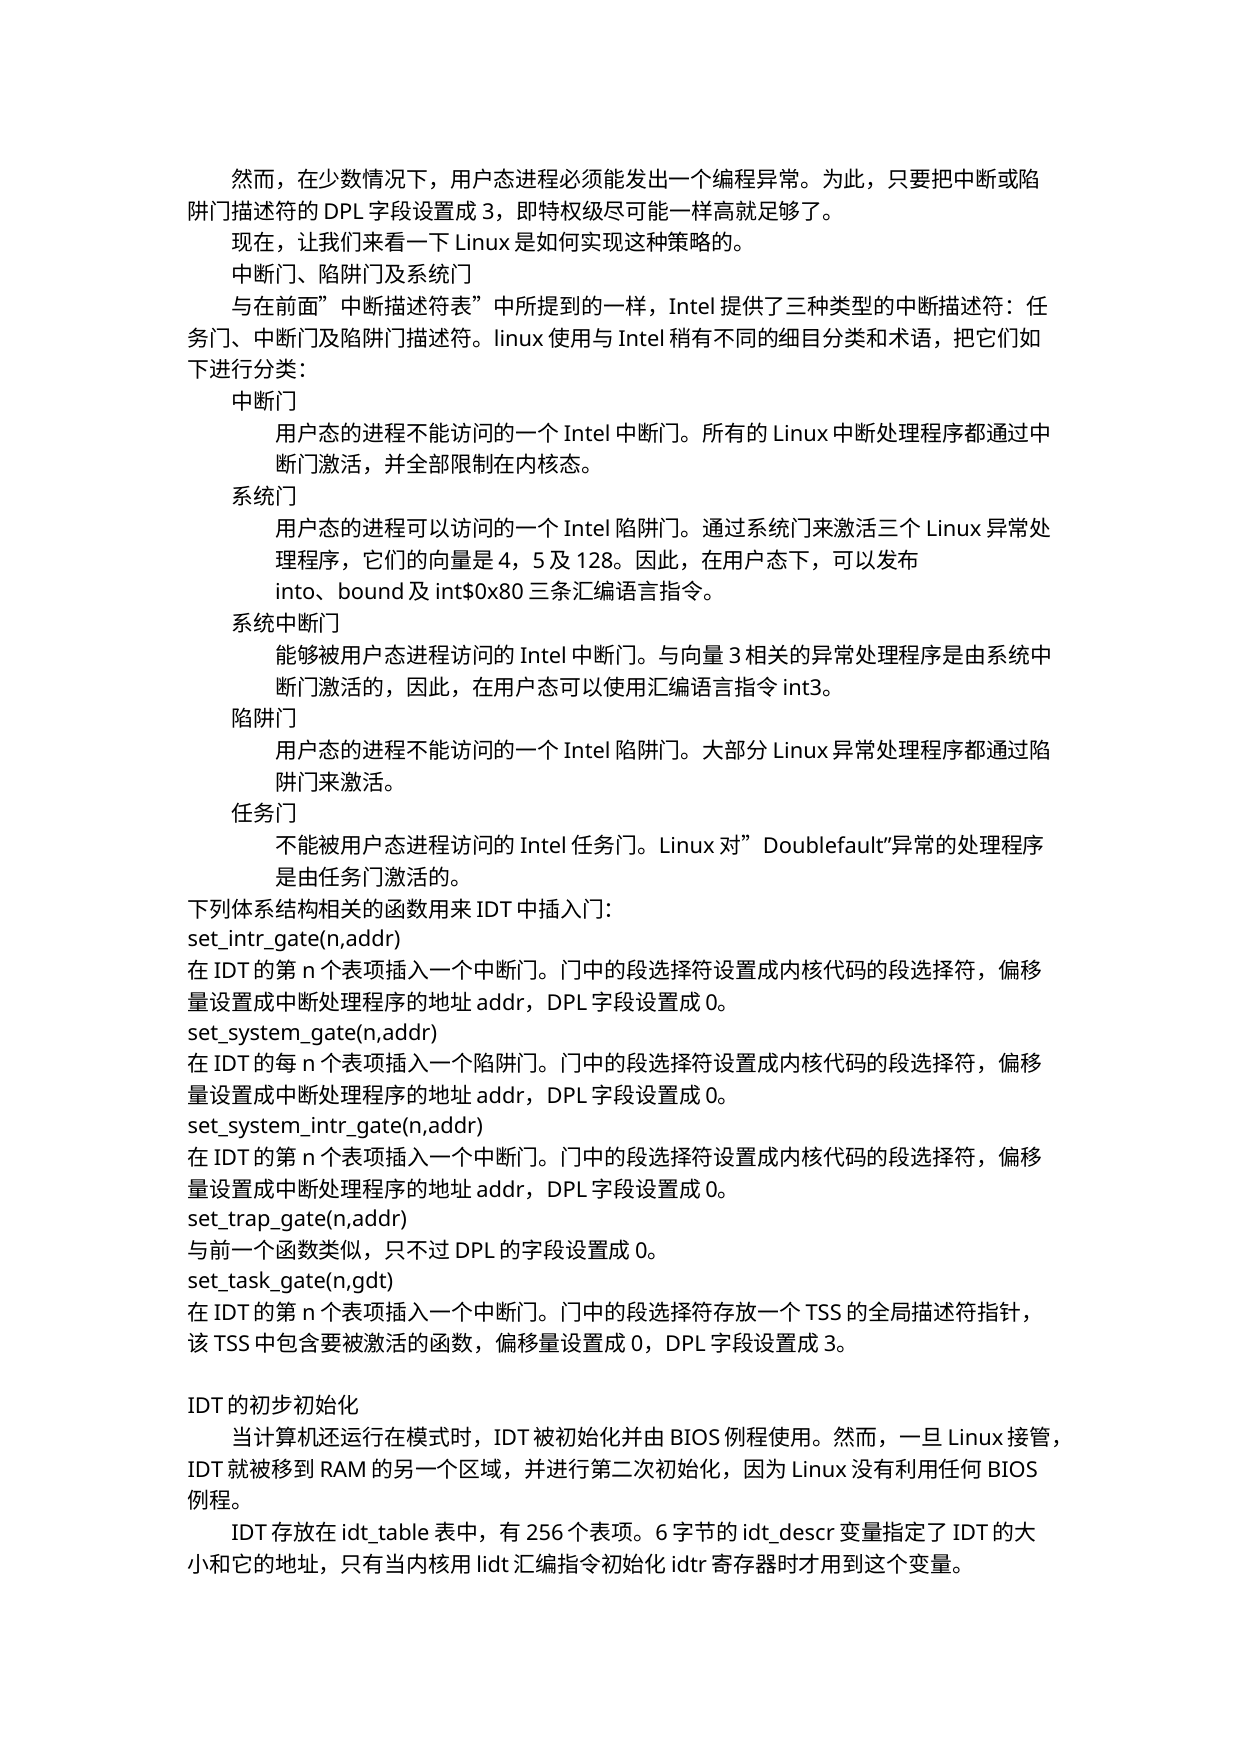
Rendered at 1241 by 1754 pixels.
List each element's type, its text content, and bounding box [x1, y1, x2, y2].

text 与前一个函数类似，只不过DPL的字段设置成0。 [187, 1233, 1053, 1265]
text 用户态的进程不能访问的一个Intel中断门。所有的Linux中断处理程序都通过中断门激活，并全部限制在内核态。 [275, 416, 1053, 479]
text 当计算机还运行在模式时，IDT被初始化并由BIOS例程使用。然而，一旦Linux接管，IDT就被移到RAM的另一个区域，并进行第二次初始化，因为Linux没有利用任何BIOS例程。 [187, 1420, 1053, 1515]
text 用户态的进程不能访问的一个Intel陷阱门。大部分Linux异常处理程序都通过陷阱门来激活。 [275, 733, 1053, 796]
text 能够被用户态进程访问的Intel中断门。与向量3相关的异常处理程序是由系统中断门激活的，因此，在用户态可以使用汇编语言指令int3。 [275, 638, 1053, 701]
text 在IDT的第n个表项插入一个中断门。门中的段选择符存放一个TSS的全局描述符指针，该TSS中包含要被激活的函数，偏移量设置成0，DPL字段设置成3。 [187, 1295, 1053, 1358]
text 在IDT的第n个表项插入一个中断门。门中的段选择符设置成内核代码的段选择符，偏移量设置成中断处理程序的地址addr，DPL字段设置成0。 [187, 953, 1053, 1017]
text 中断门 [231, 384, 1053, 416]
text 与在前面”中断描述符表”中所提到的一样，Intel提供了三种类型的中断描述符：任务门、中断门及陷阱门描述符。linux使用与Intel稍有不同的细目分类和术语，把它们如下进行分类： [187, 289, 1053, 384]
text 用户态的进程可以访问的一个Intel陷阱门。通过系统门来激活三个Linux异常处理程序，它们的向量是4，5及128。因此，在用户态下，可以发布into、bound及int$0x80三条汇编语言指令。 [275, 511, 1053, 606]
text set_intr_gate(n,addr) [187, 923, 1053, 953]
text 中断门、陷阱门及系统门 [187, 257, 1053, 289]
text 在IDT的每n个表项插入一个陷阱门。门中的段选择符设置成内核代码的段选择符，偏移量设置成中断处理程序的地址addr，DPL字段设置成0。 [187, 1046, 1053, 1110]
text 在IDT的第n个表项插入一个中断门。门中的段选择符设置成内核代码的段选择符，偏移量设置成中断处理程序的地址addr，DPL字段设置成0。 [187, 1140, 1053, 1203]
text set_task_gate(n,gdt) [187, 1265, 1053, 1295]
text IDT的初步初始化 [187, 1388, 1053, 1420]
text 任务门 [231, 796, 1053, 828]
text 然而，在少数情况下，用户态进程必须能发出一个编程异常。为此，只要把中断或陷阱门描述符的DPL字段设置成3，即特权级尽可能一样高就足够了。 [187, 162, 1053, 225]
text 陷阱门 [231, 701, 1053, 733]
text set_system_gate(n,addr) [187, 1017, 1053, 1046]
text 下列体系结构相关的函数用来IDT中插入门： [187, 892, 1053, 923]
text 现在，让我们来看一下Linux是如何实现这种策略的。 [187, 225, 1053, 257]
text 系统中断门 [231, 606, 1053, 638]
text 系统门 [231, 479, 1053, 511]
text set_trap_gate(n,addr) [187, 1203, 1053, 1233]
text set_system_intr_gate(n,addr) [187, 1110, 1053, 1140]
text IDT存放在idt_table表中，有256个表项。6字节的idt_descr变量指定了IDT的大小和它的地址，只有当内核用lidt汇编指令初始化idtr寄存器时才用到这个变量。 [187, 1515, 1053, 1578]
text 不能被用户态进程访问的Intel任务门。Linux对”Doublefault”异常的处理程序是由任务门激活的。 [275, 828, 1053, 892]
